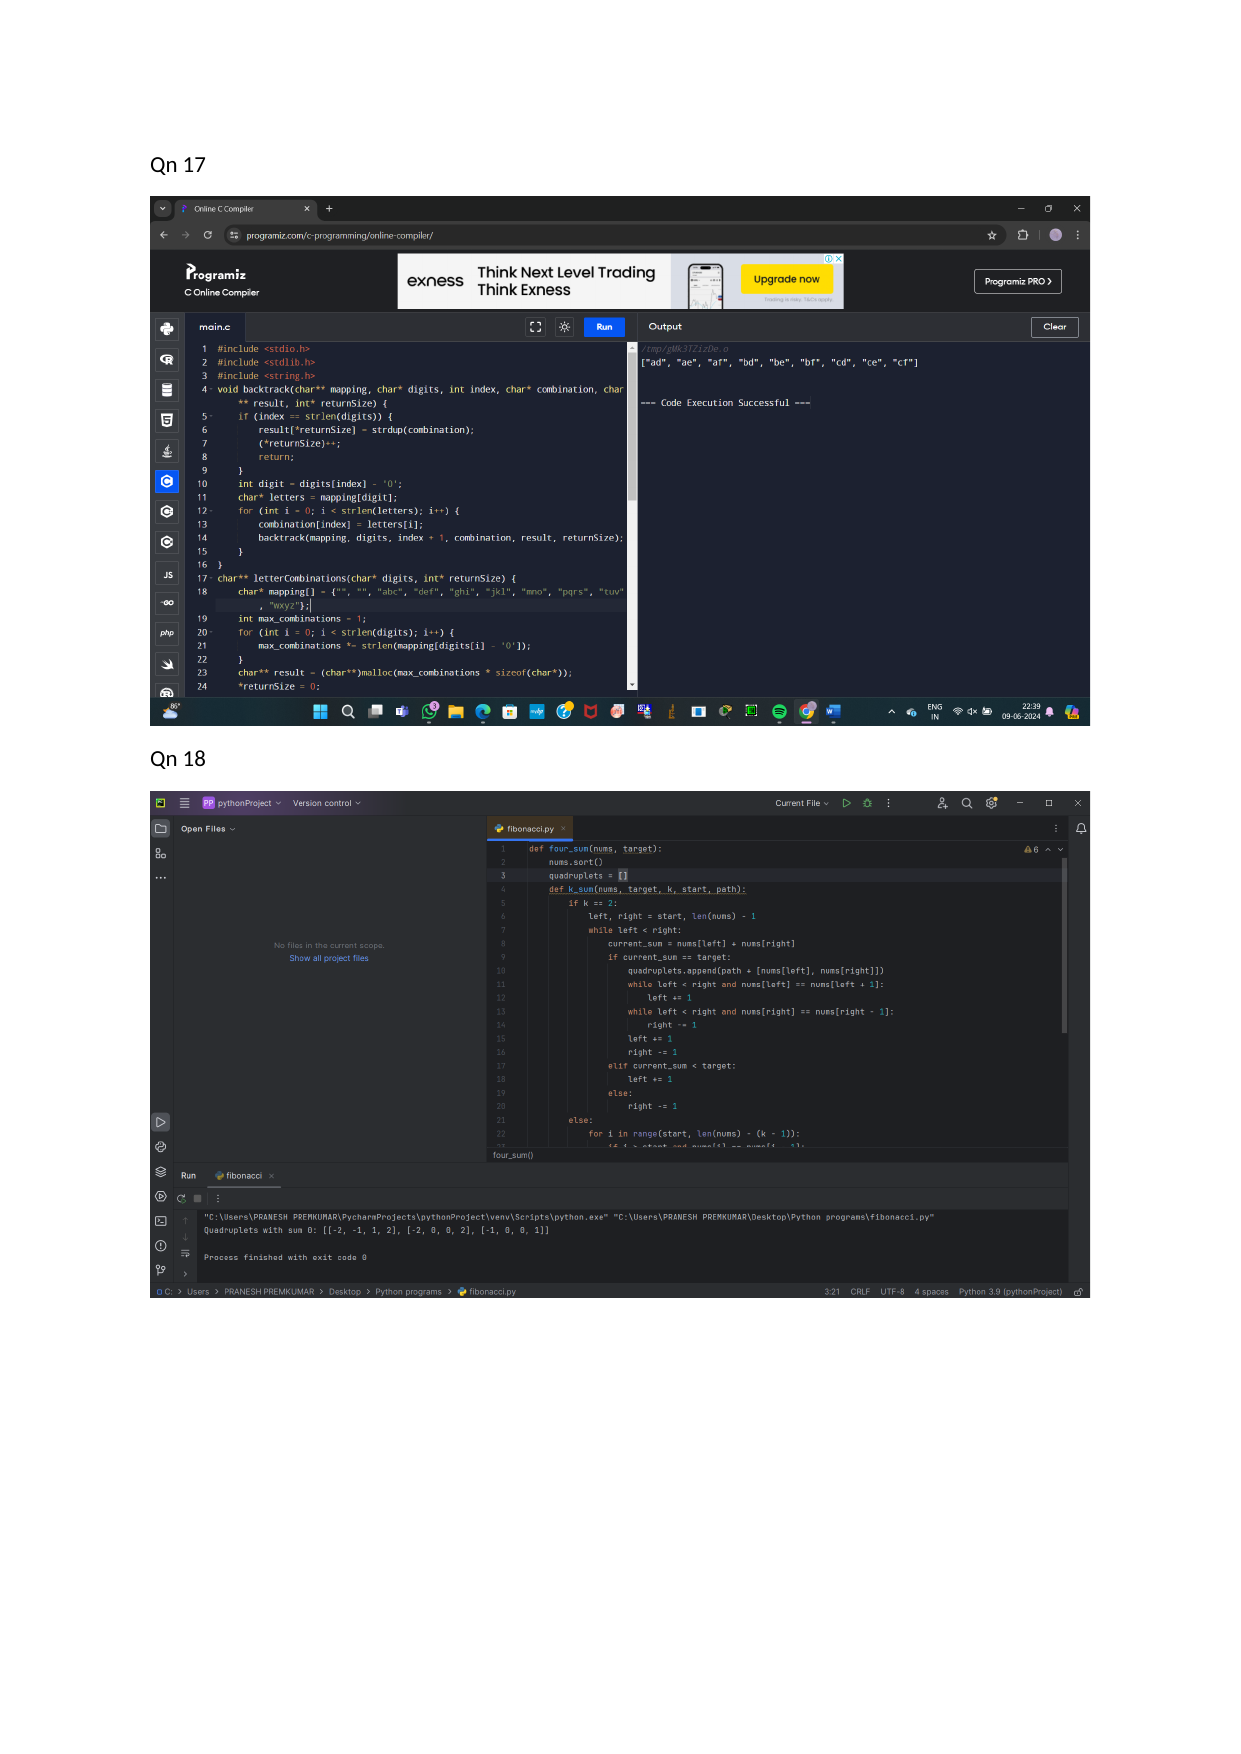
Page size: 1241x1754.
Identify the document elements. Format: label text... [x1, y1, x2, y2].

text Qn 17 [150, 150, 1090, 178]
text Qn 18 [150, 744, 1090, 773]
picture [150, 791, 1091, 1298]
picture [150, 196, 1091, 726]
